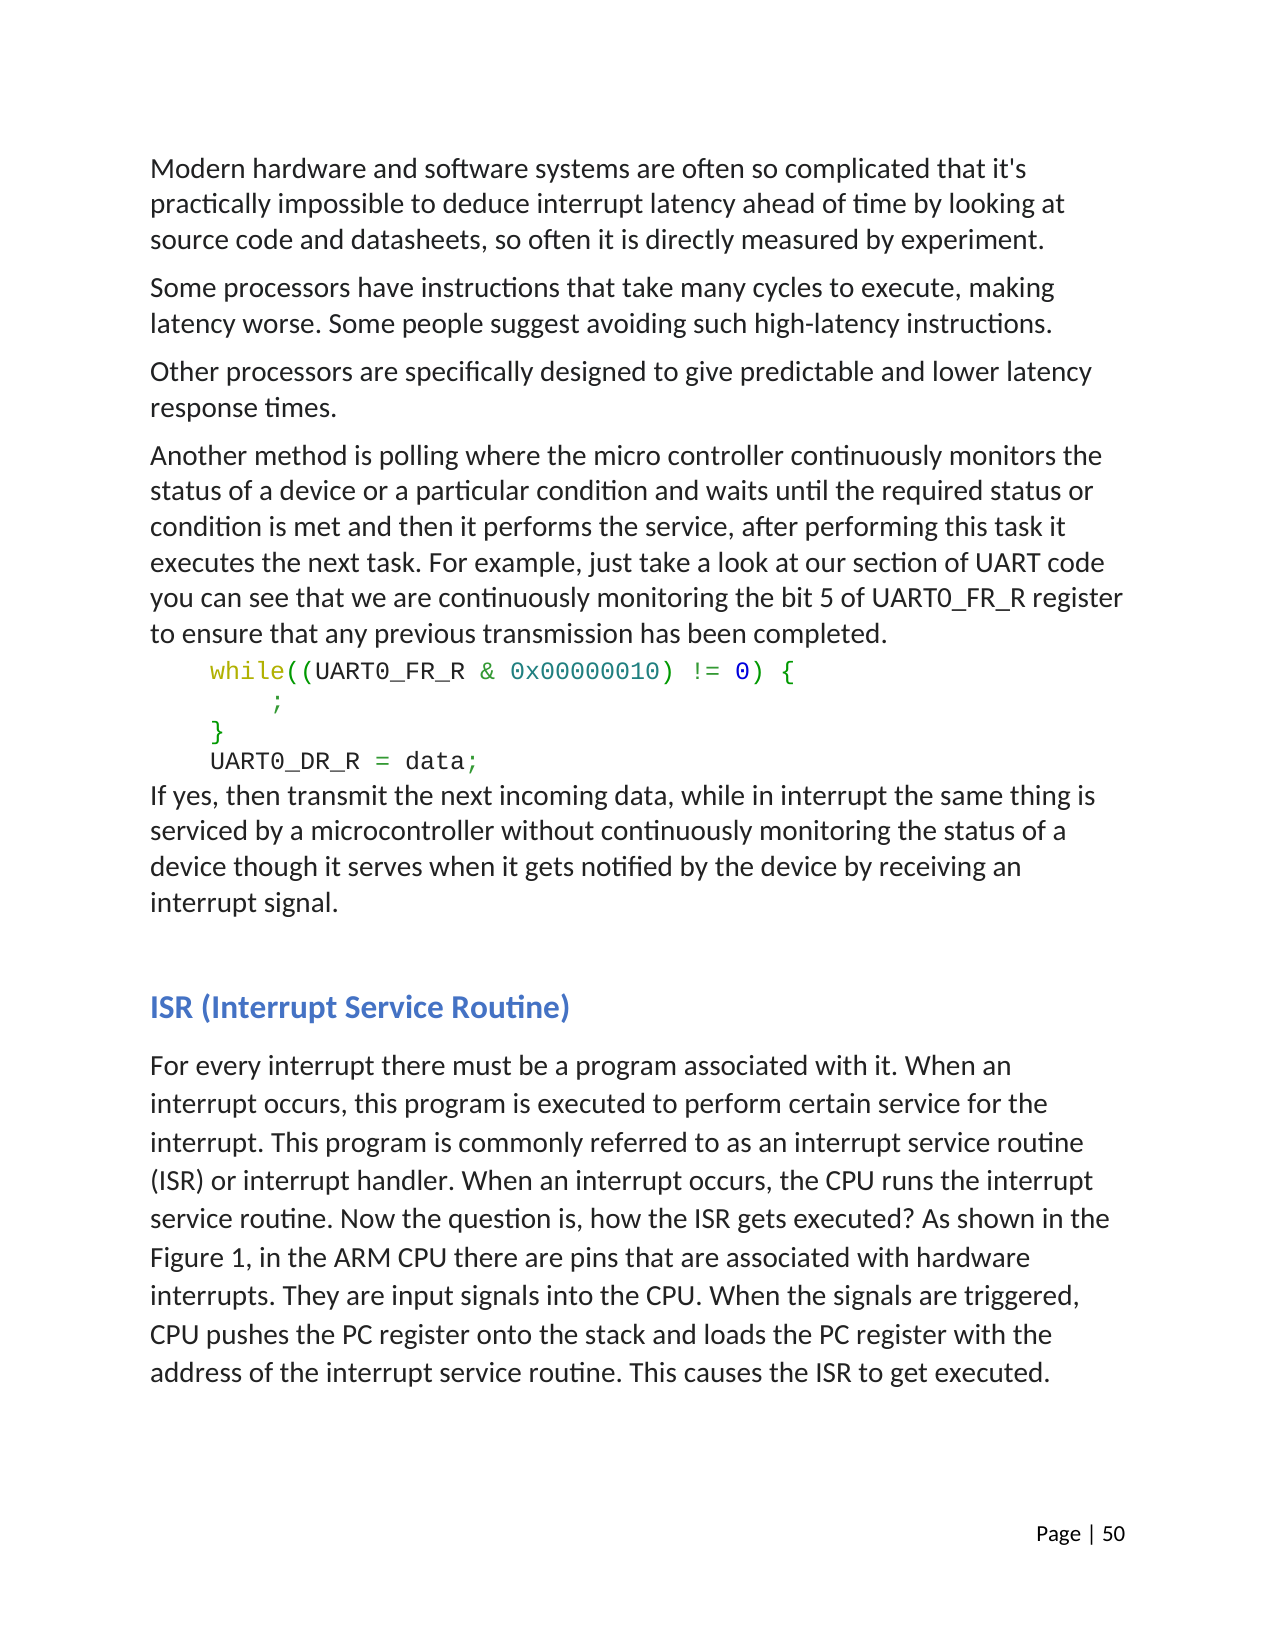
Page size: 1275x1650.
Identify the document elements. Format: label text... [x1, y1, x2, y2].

text while((UART0_FR_R & 0x00000010) != 0) { [150, 657, 1125, 687]
text If yes, then transmit the next incoming data, while in interrupt the same thing is serviced by a microcontroller without continuously monitoring the status of a device though it serves when it gets notified by the device by receiving an interrupt signal. [150, 777, 1125, 919]
text ; [150, 687, 1125, 717]
text Modern hardware and software systems are often so complicated that it's practically impossible to deduce interrupt latency ahead of time by looking at source code and datasheets, so often it is directly measured by experiment. [150, 150, 1125, 257]
text Other processors are specifically designed to give predictable and lower latency response times. [150, 353, 1125, 424]
text ISR (Interrupt Service Routine) [150, 986, 1125, 1027]
text } [150, 717, 1125, 747]
text Another method is polling where the micro controller continuously monitors the status of a device or a particular condition and waits until the required status or condition is met and then it performs the service, after performing this task it executes the next task. For example, just take a look at our section of UART code you can see that we are continuously monitoring the bit 5 of UART0_FR_R register to ensure that any previous transmission has been completed. [150, 437, 1125, 651]
text For every interrupt there must be a program associated with it. When an interrupt occurs, this program is executed to perform certain service for the interrupt. This program is commonly referred to as an interrupt service routine (ISR) or interrupt handler. When an interrupt occurs, the CPU runs the interrupt service routine. Now the question is, how the ISR gets executed? As shown in the Figure 1, in the ARM CPU there are pins that are associated with hardware interrupts. They are input signals into the CPU. When the signals are triggered, CPU pushes the PC register onto the stack and loads the PC register with the address of the interrupt service routine. This causes the ISR to get executed. [150, 1047, 1125, 1390]
text UART0_DR_R = data; [150, 747, 1125, 777]
text Some processors have instructions that take many cycles to execute, making latency worse. Some people suggest avoiding such high-latency instructions. [150, 269, 1125, 341]
